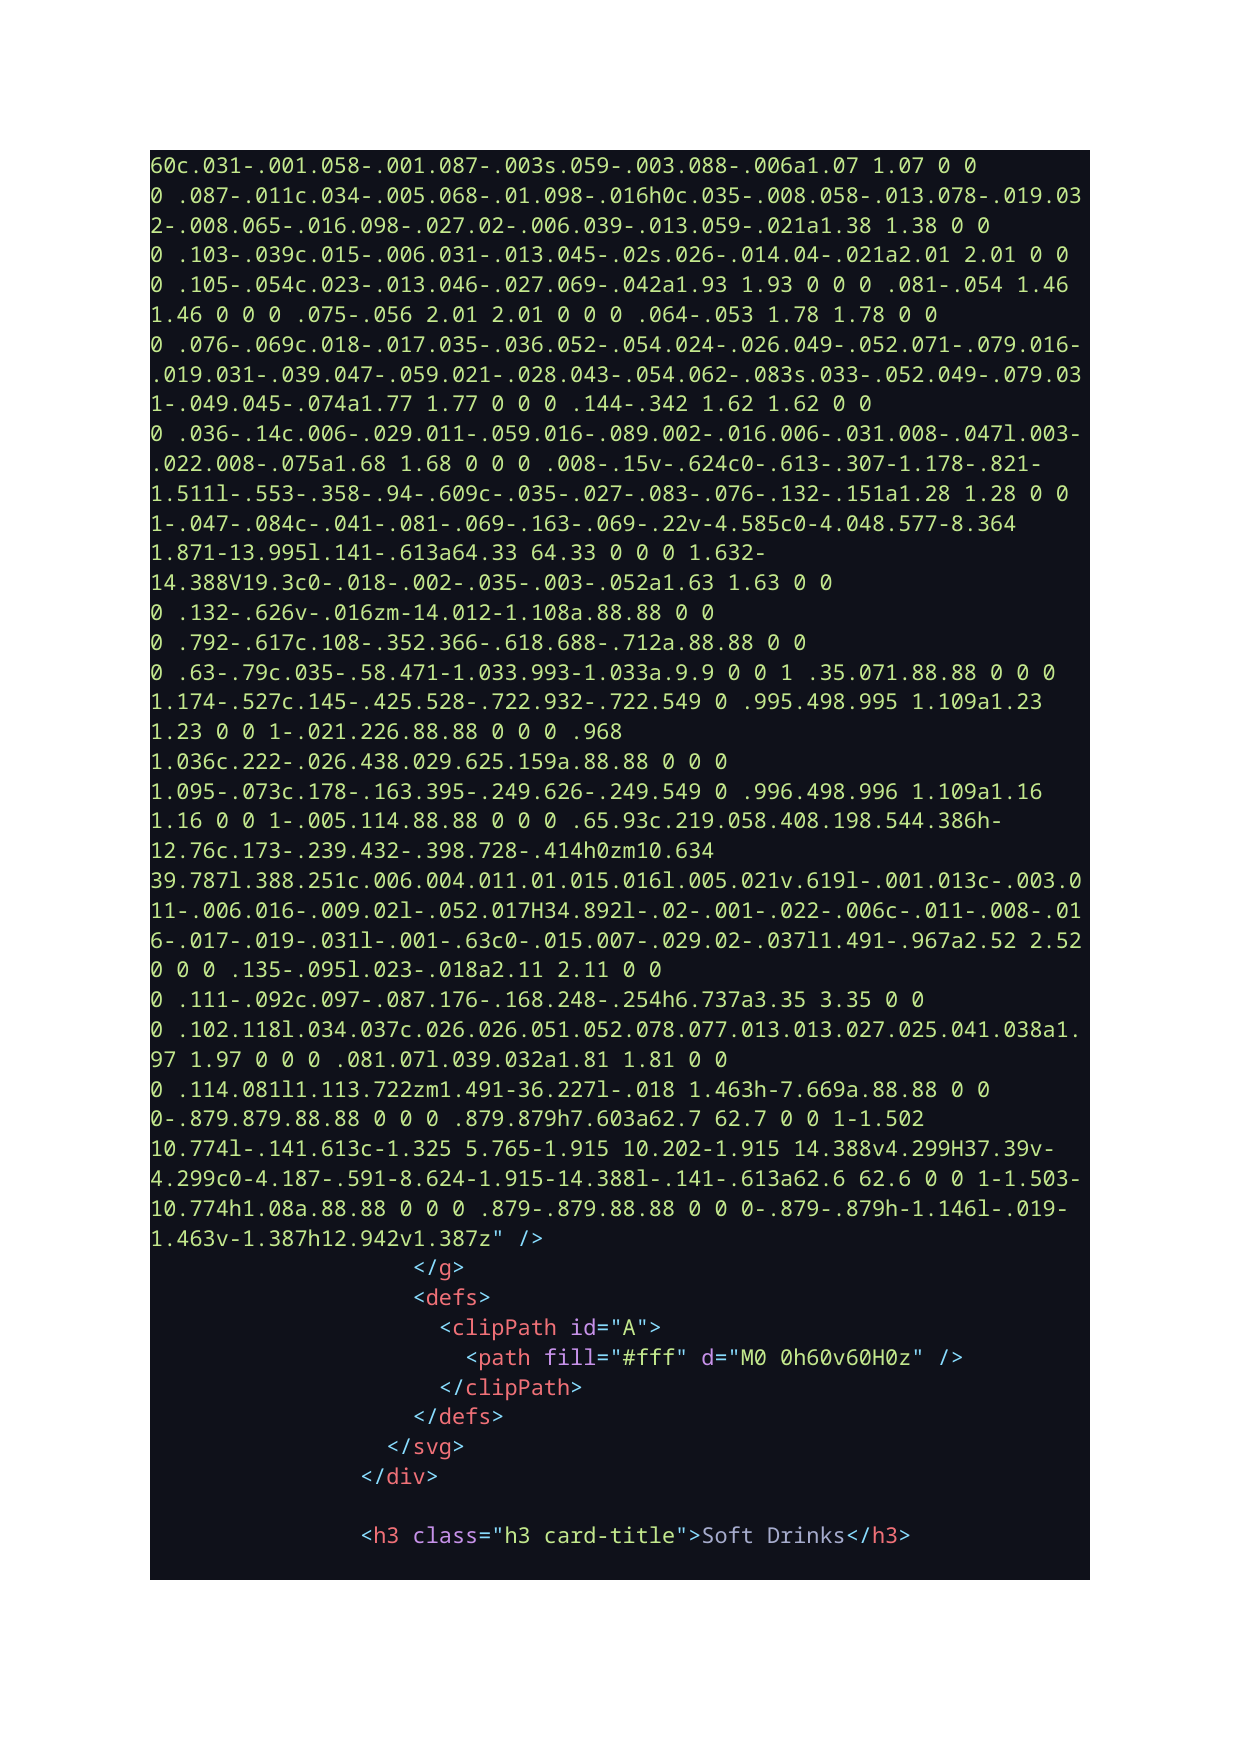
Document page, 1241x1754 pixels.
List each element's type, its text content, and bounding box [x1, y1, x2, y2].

text <clipPath id="A"> [150, 1312, 1090, 1342]
text </clipPath> [150, 1371, 1090, 1401]
text <defs> [150, 1282, 1090, 1312]
text </g> [150, 1252, 1090, 1282]
text </div> [150, 1461, 1090, 1491]
text </defs> [150, 1401, 1090, 1431]
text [150, 150, 1090, 1252]
text <path fill="#fff" d="M0 0h60v60H0z" /> [150, 1342, 1090, 1371]
text </svg> [150, 1431, 1090, 1461]
text <h3 class="h3 card-title">Soft Drinks</h3> [150, 1520, 1090, 1550]
